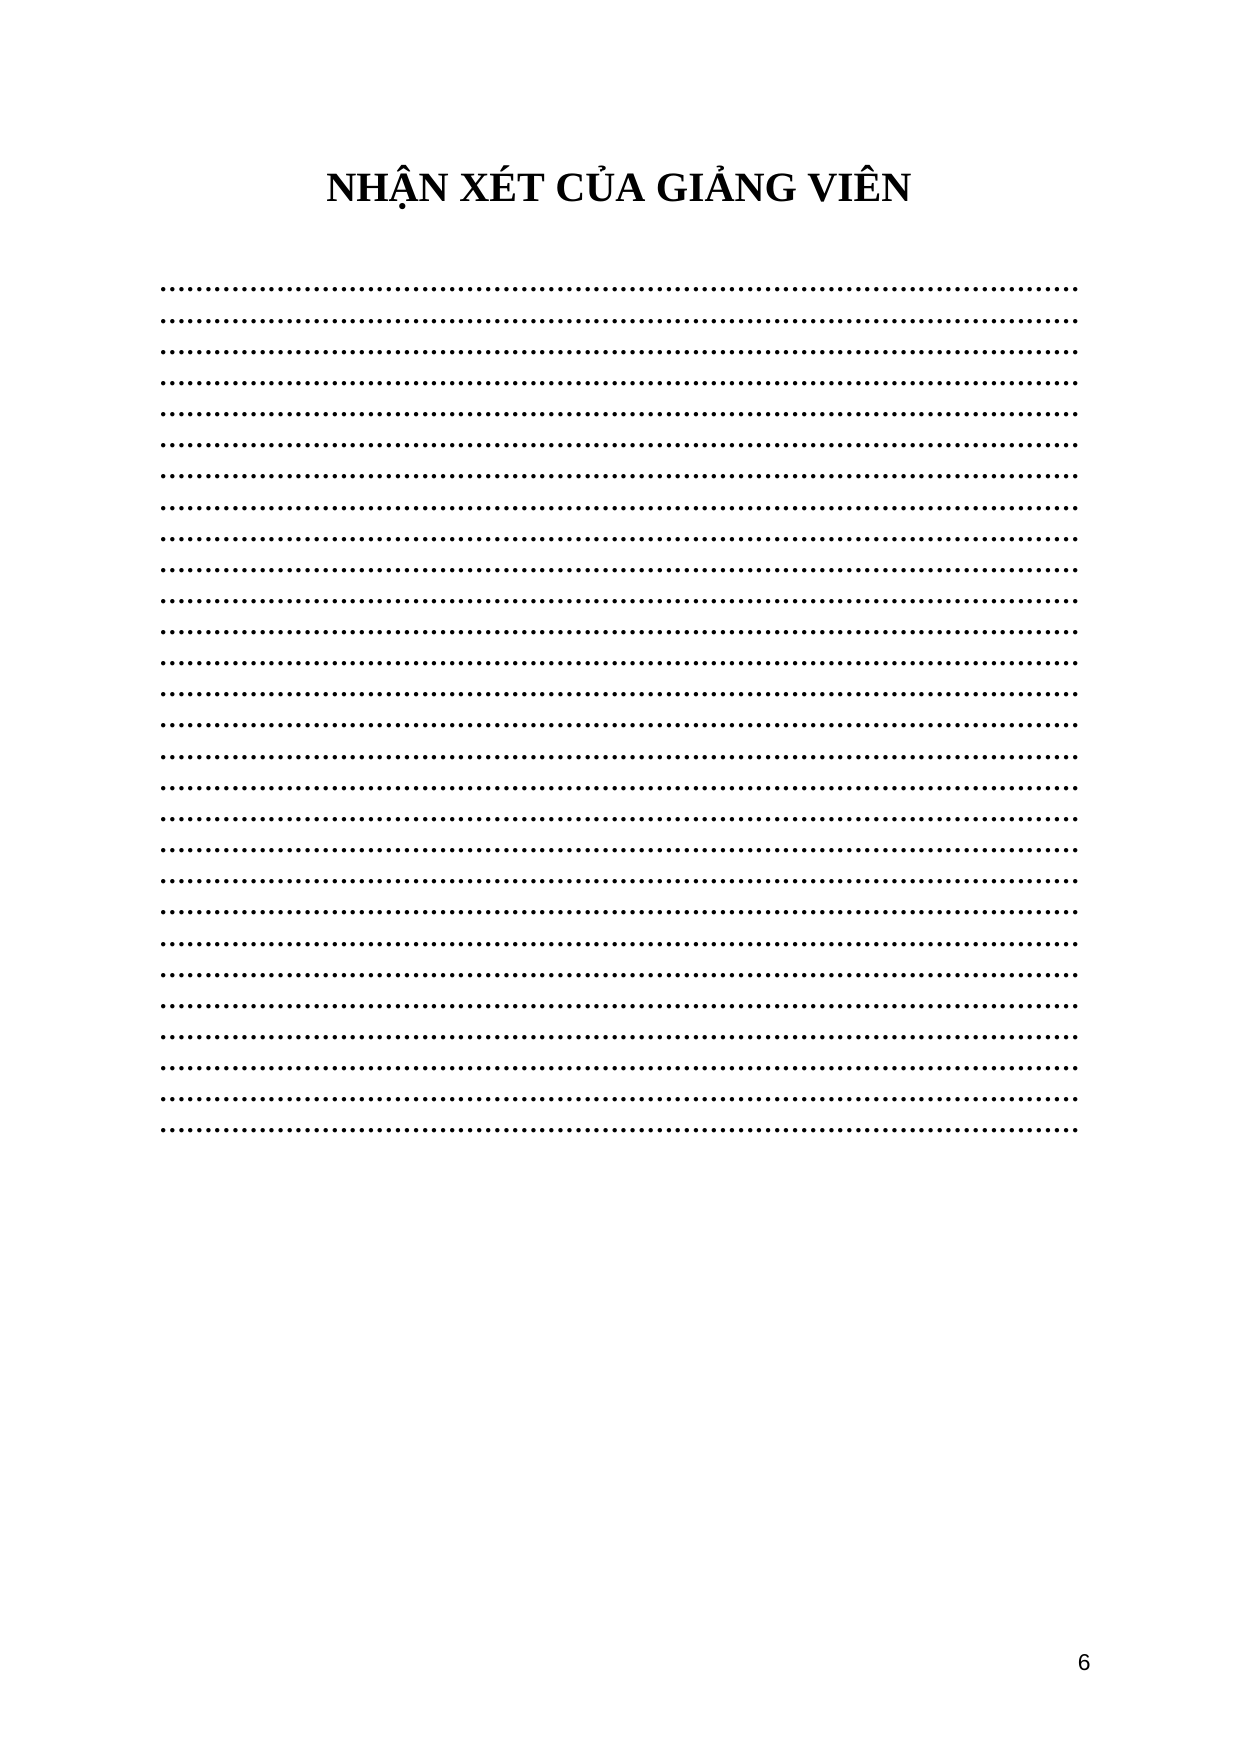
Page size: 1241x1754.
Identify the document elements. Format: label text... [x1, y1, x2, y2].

text NHẬN XÉT CỦA GIẢNG VIÊN [148, 162, 1090, 210]
text ………………………………………………………………………………………………………………………………………………………………………………………………………………………………………………………………………………………………………………………………………………………………………………………………………………………………………………………………………………………………………………………………………………………………………………………………………………………………………………………………………………………………………………………………………………………………………………………………………………………………………………………………………………………………………………………………………………………………………………………………………………………………………………………………………………………………………………………………………………………………………………………………………………………………………………………………………………………………………………………………………………………………………………………………………………………………………………………………………………………………………………………………………………………………………………………………………………………………………………………………………………………………………………………………………………………………………………………………………………………………………………………………………………………………………………………………………………………………………………………………………………………………………………………………………………………………………………………………………………………………………………………………………………………………………………………………………………………………………………………………………………………………………………………………………………………………………………………………………………………………………………………………………………………………………………………………………………………………………… [148, 267, 1090, 1139]
